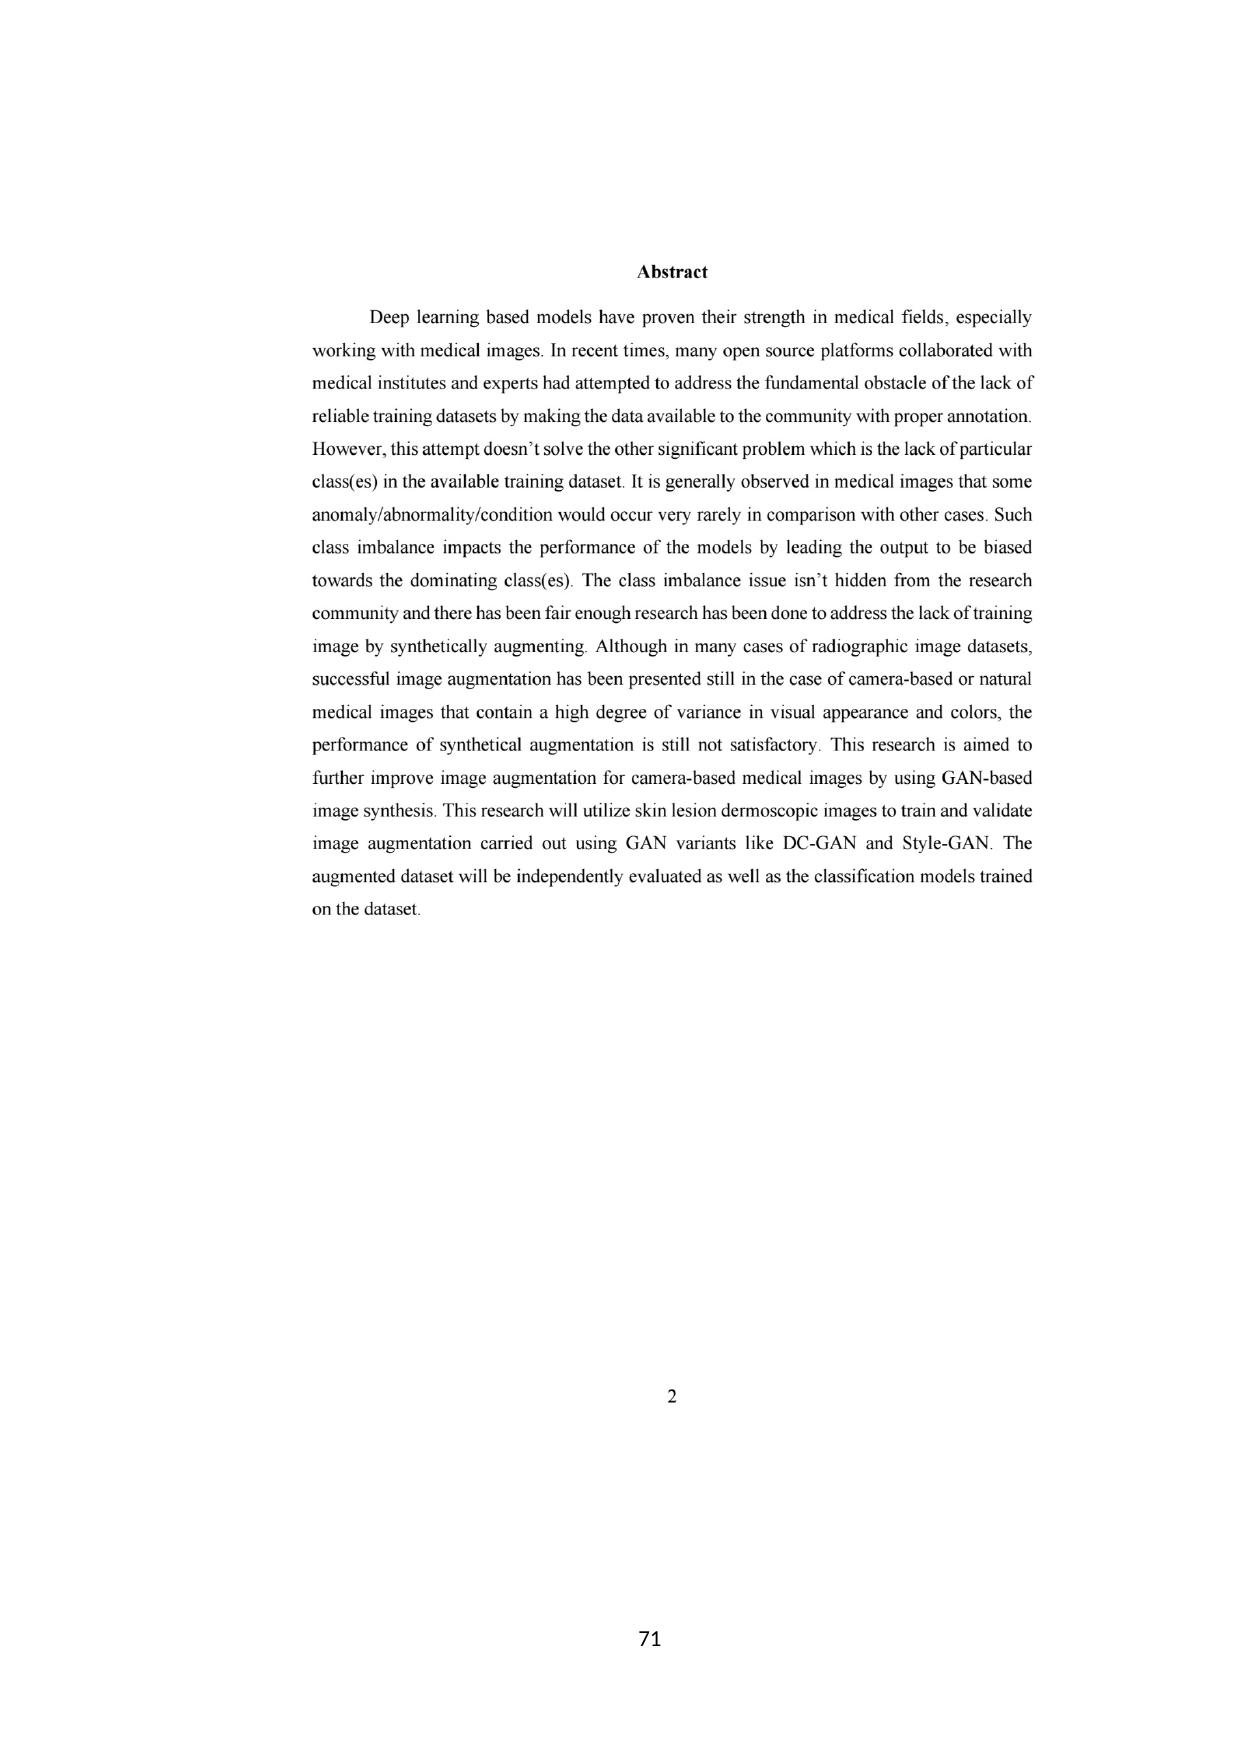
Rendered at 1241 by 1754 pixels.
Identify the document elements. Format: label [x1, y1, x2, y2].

picture [177, 147, 1122, 1484]
